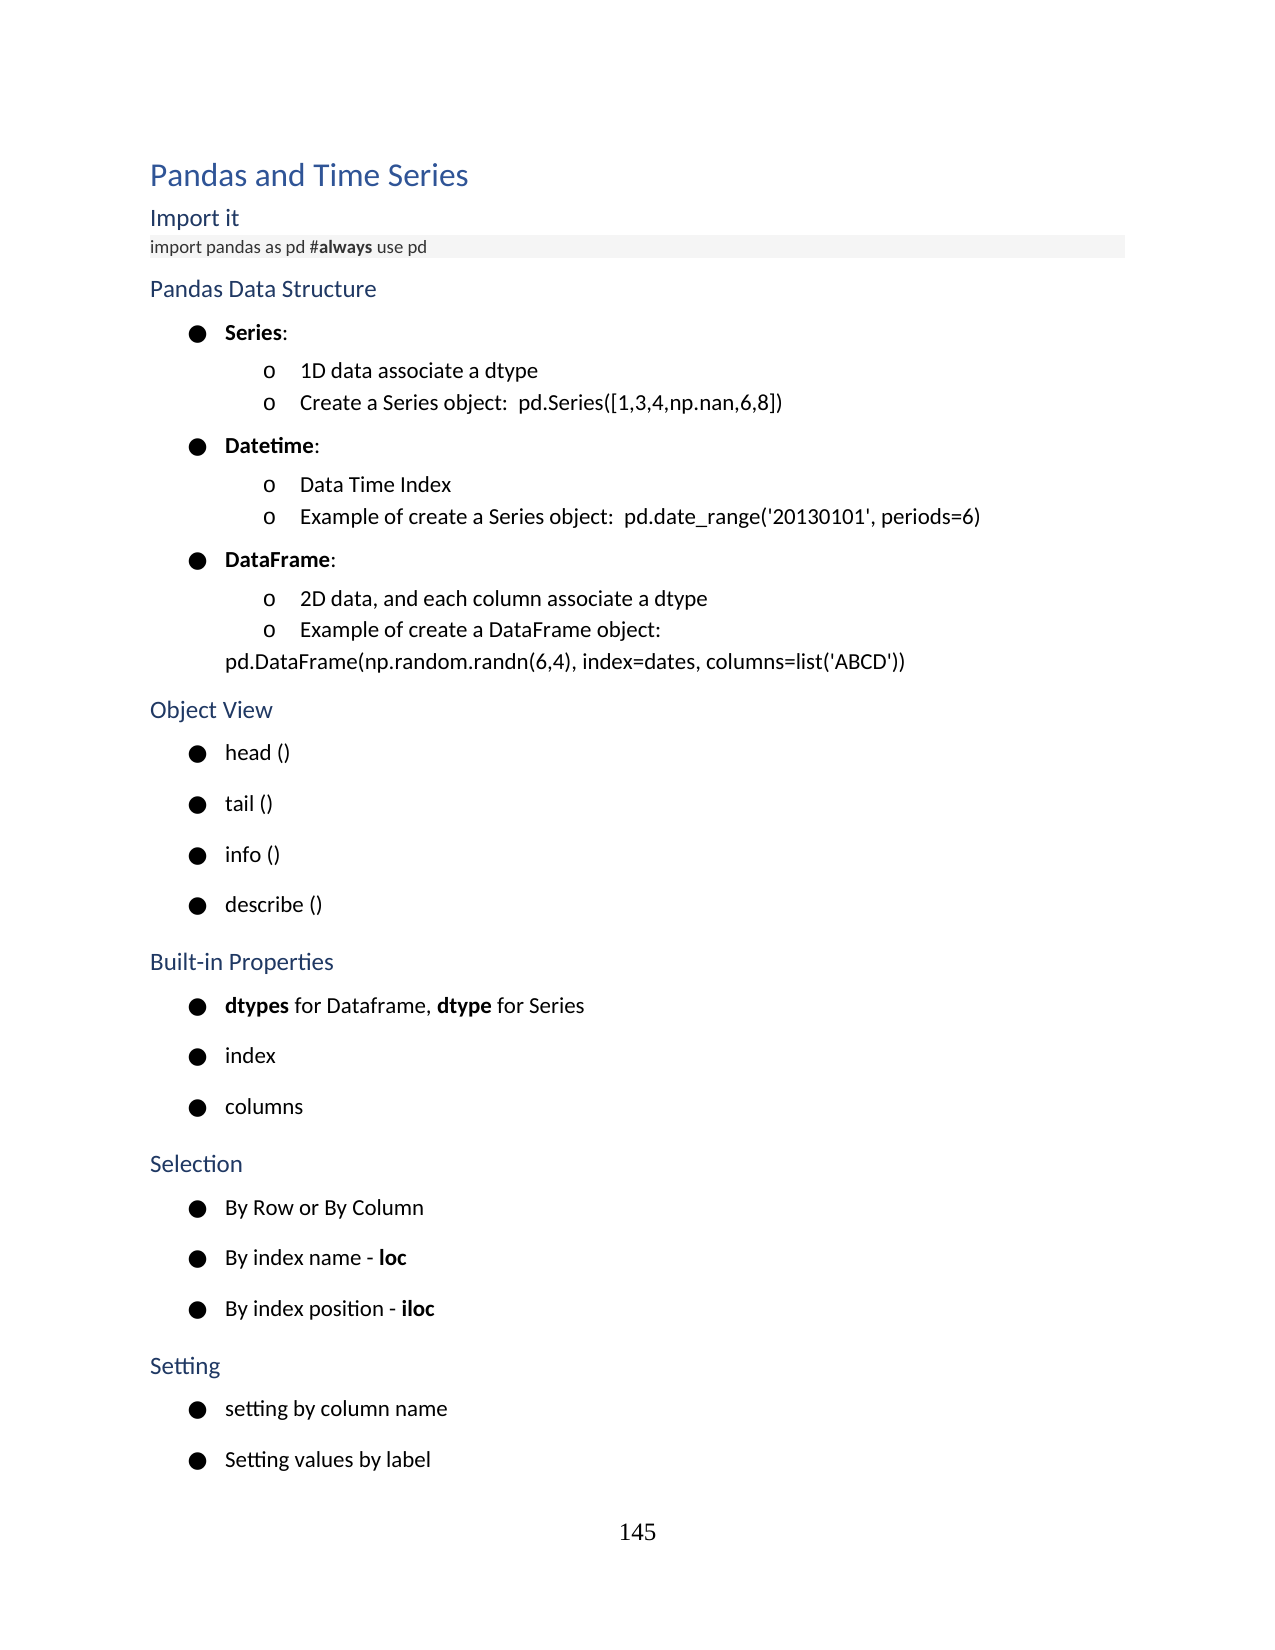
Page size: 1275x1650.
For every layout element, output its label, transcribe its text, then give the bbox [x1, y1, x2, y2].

list 1D data associate a dtype [262, 357, 1125, 386]
list columns [187, 1081, 1125, 1128]
list setting by column name [187, 1383, 1125, 1430]
list index [187, 1030, 1125, 1077]
list head () [187, 727, 1125, 774]
list tail () [187, 777, 1125, 824]
list Example of create a Series object: pd.date_range('20130101', periods=6) [262, 502, 1125, 531]
text pd.DataFrame(np.random.randn(6,4), index=dates, columns=list('ABCD')) [225, 647, 1125, 675]
list Data Time Index [262, 470, 1125, 499]
list info () [187, 828, 1125, 875]
list 2D data, and each column associate a dtype [262, 584, 1125, 613]
subtitle Pandas and Time Series [150, 154, 1125, 195]
subtitle Setting [150, 1350, 1125, 1380]
list By index position - iloc [187, 1282, 1125, 1329]
subtitle Built-in Properties [150, 946, 1125, 977]
text import pandas as pd #always use pd [150, 235, 1125, 258]
subtitle Import it [150, 202, 1125, 233]
list Example of create a DataFrame object: [262, 615, 1125, 644]
list Create a Series object: pd.Series([1,3,4,np.nan,6,8]) [262, 388, 1125, 417]
subtitle Pandas Data Structure [150, 273, 1125, 303]
list describe () [187, 879, 1125, 926]
list DataFrame: [187, 533, 1125, 580]
subtitle Object View [150, 694, 1125, 724]
list Datetime: [187, 419, 1125, 467]
list Setting values by label [187, 1433, 1125, 1480]
list By index name - loc [187, 1232, 1125, 1279]
subtitle Selection [150, 1148, 1125, 1178]
list Series: [187, 306, 1125, 353]
list dtypes for Dataframe, dtype for Series [187, 979, 1125, 1026]
list By Row or By Column [187, 1181, 1125, 1228]
